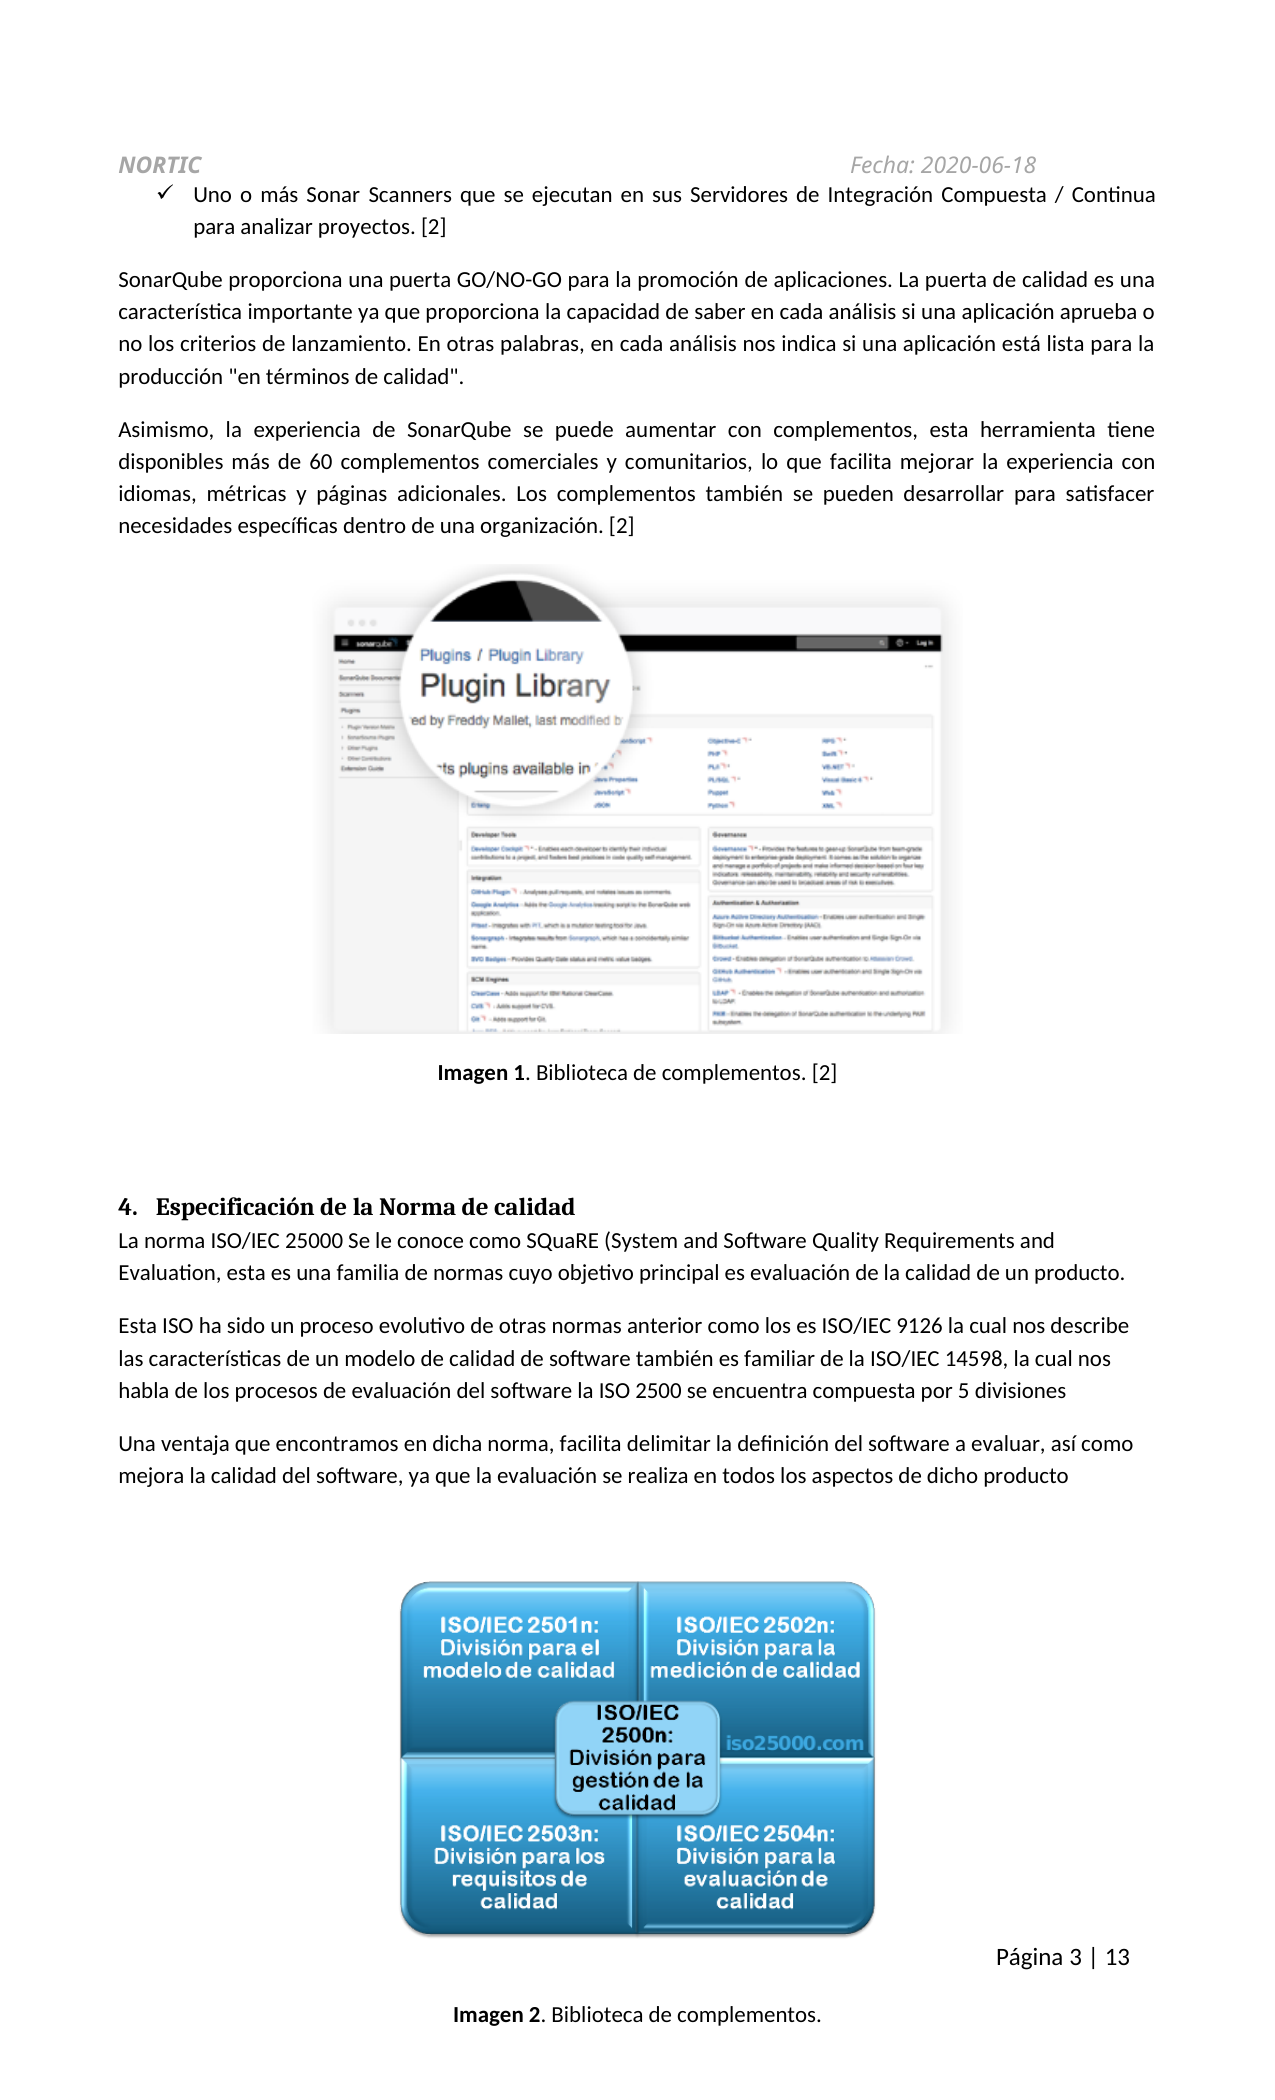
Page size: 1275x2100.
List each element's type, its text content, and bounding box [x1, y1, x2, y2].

text Una ventaja que encontramos en dicha norma, facilita delimitar la definición del software a evaluar, así como mejora la calidad del software, ya que la evaluación se realiza en todos los aspectos de dicho producto [118, 1429, 1157, 1489]
text Imagen 1. Biblioteca de complementos. [2] [118, 1058, 1157, 1086]
text Asimismo, la experiencia de SonarQube se puede aumentar con complementos, esta herramienta tiene disponibles más de 60 complementos comerciales y comunitarios, lo que facilita mejorar la experiencia con idiomas, métricas y páginas adicionales. Los complementos también se pueden desarrollar para satisfacer necesidades específicas dentro de una organización. [2] [118, 415, 1157, 539]
subtitle Especificación de la Norma de calidad [118, 1193, 1157, 1222]
text SonarQube proporciona una puerta GO/NO-GO para la promoción de aplicaciones. La puerta de calidad es una característica importante ya que proporciona la capacidad de saber en cada análisis si una aplicación aprueba o no los criterios de lanzamiento. En otras palabras, en cada análisis nos indica si una aplicación está lista para la producción "en términos de calidad". [118, 265, 1157, 390]
text Esta ISO ha sido un proceso evolutivo de otras normas anterior como los es ISO/IEC 9126 la cual nos describe las características de un modelo de calidad de software también es familiar de la ISO/IEC 14598, la cual nos habla de los procesos de evaluación del software la ISO 2500 se encuentra compuesta por 5 divisiones [118, 1312, 1157, 1404]
list Uno o más Sonar Scanners que se ejecutan en sus Servidores de Integración Compuesta / Continua para analizar proyectos. [2] [156, 180, 1157, 240]
text La norma ISO/IEC 25000 Se le conoce como SQuaRE (System and Software Quality Requirements and Evaluation, esta es una familia de normas cuyo objetivo principal es evaluación de la calidad de un producto. [118, 1226, 1157, 1287]
picture [312, 564, 963, 1034]
picture [396, 1580, 879, 1963]
